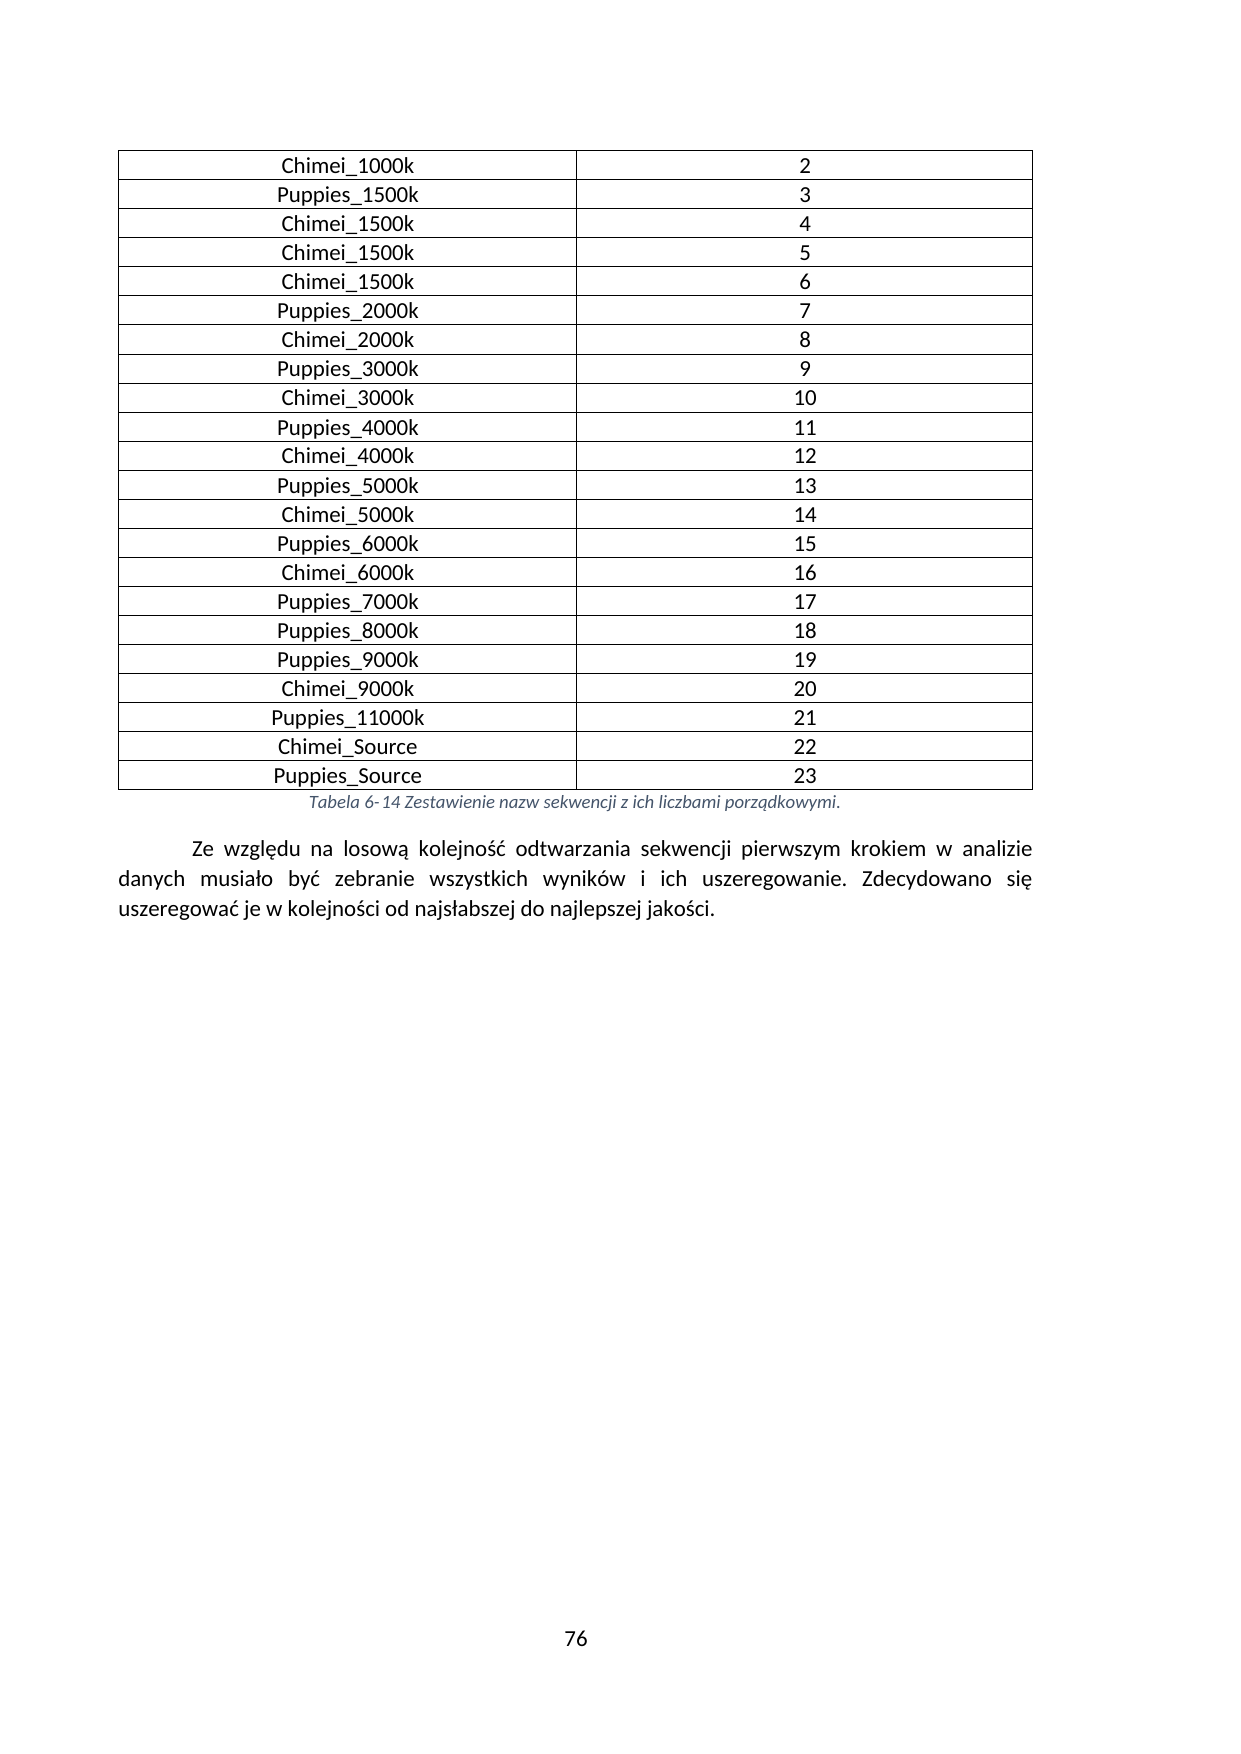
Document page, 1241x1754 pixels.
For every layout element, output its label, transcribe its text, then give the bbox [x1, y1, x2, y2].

table_cell 18 [577, 616, 1032, 644]
table_cell 19 [577, 645, 1032, 673]
table_cell Chimei_1000k [119, 151, 576, 179]
table_cell 17 [577, 587, 1032, 615]
table_cell Puppies_4000k [119, 413, 576, 441]
table_cell Puppies_6000k [119, 529, 576, 557]
table_cell Chimei_1500k [119, 238, 576, 266]
table_cell 9 [577, 355, 1032, 382]
table_cell 10 [577, 384, 1032, 412]
table_cell Chimei_1500k [119, 267, 576, 295]
table_cell Chimei_5000k [119, 500, 576, 528]
table_cell 15 [577, 529, 1032, 557]
table_cell Chimei_6000k [119, 558, 576, 586]
table_cell Chimei_9000k [119, 674, 576, 702]
table_cell 23 [577, 761, 1032, 789]
table_cell Puppies_8000k [119, 616, 576, 644]
table_cell Chimei_3000k [119, 384, 576, 412]
table_cell Chimei_4000k [119, 442, 576, 470]
table_cell Puppies_11000k [119, 703, 576, 731]
table_cell Puppies_Source [119, 761, 576, 789]
table_cell Puppies_1500k [119, 180, 576, 208]
table_cell 11 [577, 413, 1032, 441]
table_cell 14 [577, 500, 1032, 528]
table_cell 5 [577, 238, 1032, 266]
table_cell 7 [577, 296, 1032, 324]
table_cell 4 [577, 209, 1032, 237]
text Ze względu na losową kolejność odtwarzania sekwencji pierwszym krokiem w analizie danych musiało być zebranie wszystkich wyników i ich uszeregowanie. Zdecydowano się uszeregować je w kolejności od najsłabszej do najlepszej jakości. [118, 834, 1033, 923]
table_cell 21 [577, 703, 1032, 731]
table_cell 16 [577, 558, 1032, 586]
table_cell Chimei_1500k [119, 209, 576, 237]
table_cell Puppies_7000k [119, 587, 576, 615]
table_cell Puppies_2000k [119, 296, 576, 324]
table_cell 13 [577, 471, 1032, 499]
table_cell 6 [577, 267, 1032, 295]
table_cell 20 [577, 674, 1032, 702]
table_cell Chimei_2000k [119, 325, 576, 353]
table_cell 12 [577, 442, 1032, 470]
table_cell Puppies_9000k [119, 645, 576, 673]
table_cell Puppies_3000k [119, 355, 576, 382]
table_cell 3 [577, 180, 1032, 208]
table_cell 8 [577, 325, 1032, 353]
table_cell Puppies_5000k [119, 471, 576, 499]
table_cell 22 [577, 732, 1032, 760]
table_cell Chimei_Source [119, 732, 576, 760]
table_cell 2 [577, 151, 1032, 179]
